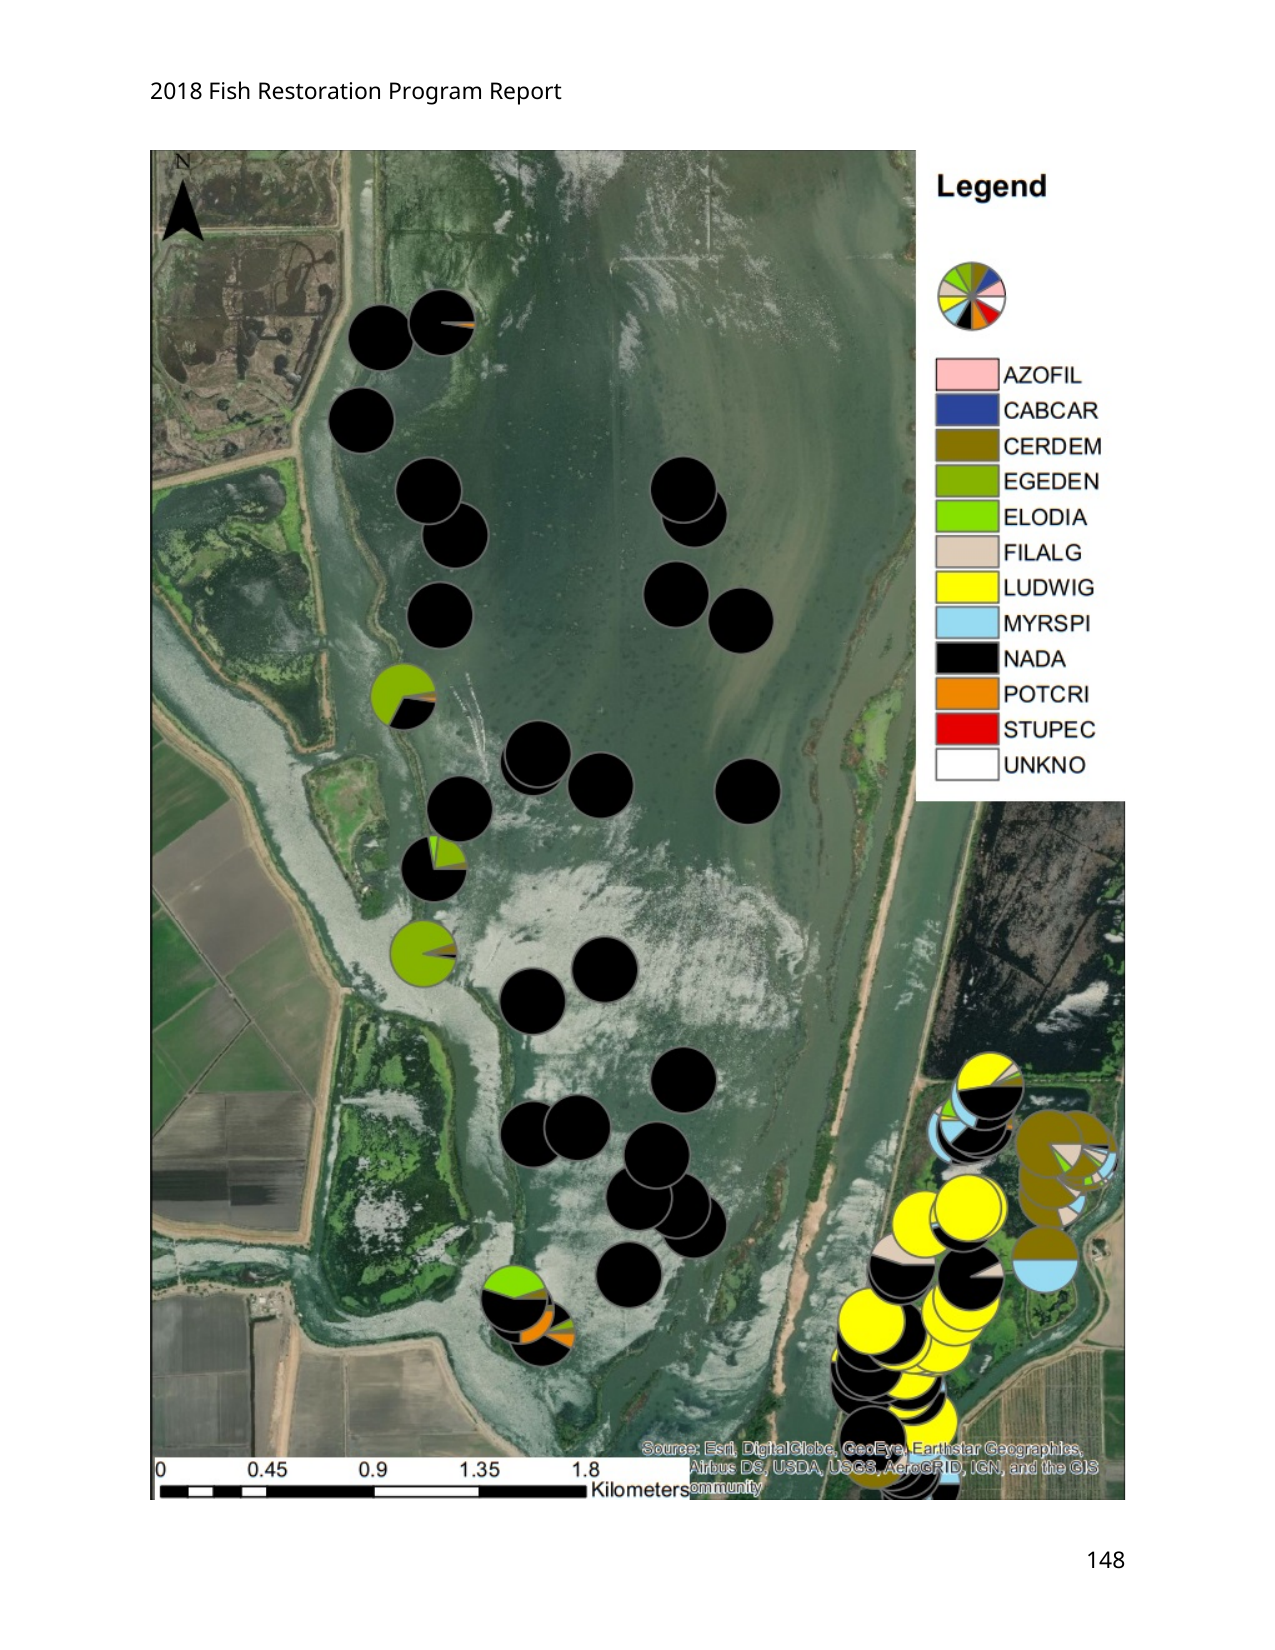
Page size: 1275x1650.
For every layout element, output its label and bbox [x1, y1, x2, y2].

picture [150, 150, 1125, 1500]
